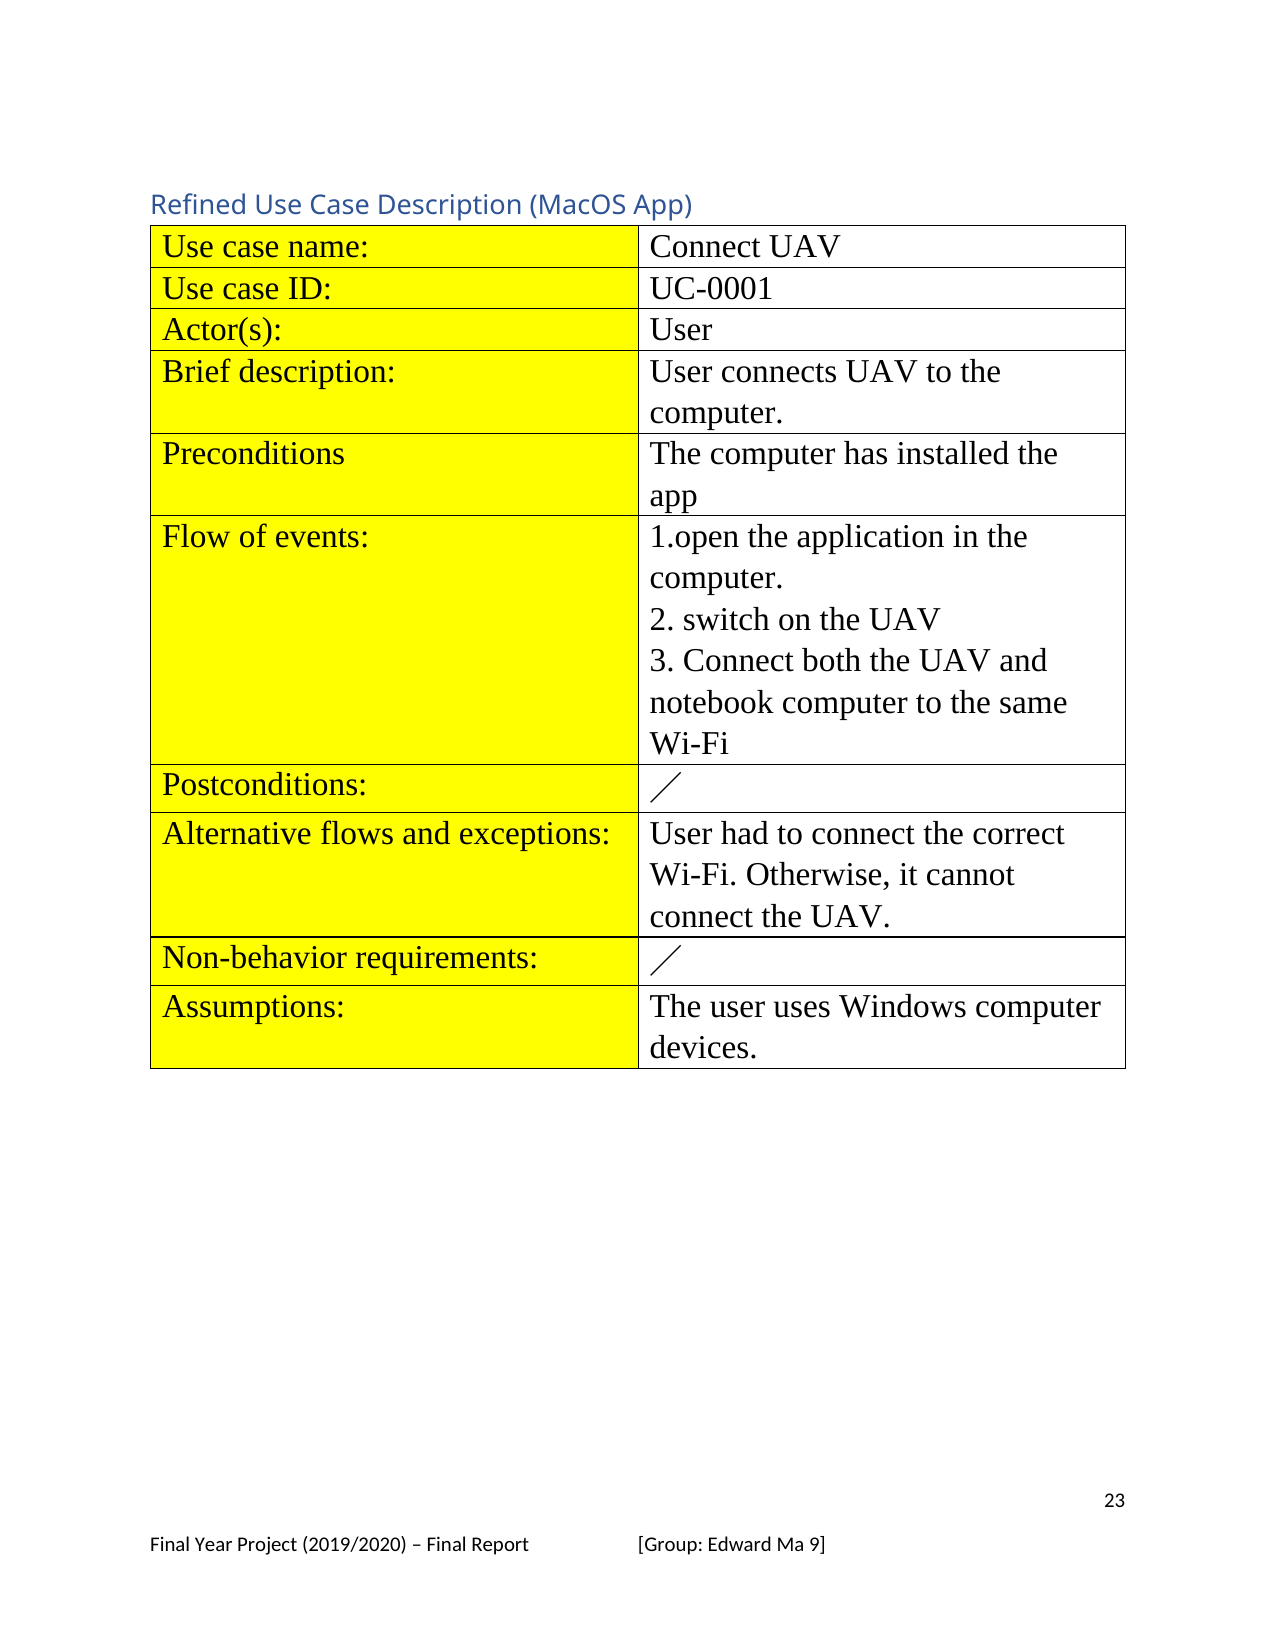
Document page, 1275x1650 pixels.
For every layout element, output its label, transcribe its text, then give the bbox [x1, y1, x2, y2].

table_cell Postconditions: [151, 765, 638, 812]
table_cell Preconditions [151, 434, 638, 515]
table_cell Brief description: [151, 351, 638, 433]
table_cell The computer has installed the app [639, 434, 1125, 515]
text Refined Use Case Description (MacOS App) [150, 186, 1125, 222]
table_cell Flow of events: [151, 516, 638, 764]
table_header Use case name: [151, 226, 638, 267]
table_cell Alternative flows and exceptions: [151, 813, 638, 936]
table_cell ／ [639, 765, 1125, 812]
table_cell User [639, 309, 1125, 350]
table_cell ／ [639, 938, 1125, 985]
table_cell User connects UAV to the computer. [639, 351, 1125, 433]
table_cell Assumptions: [151, 986, 638, 1068]
table_cell Use case ID: [151, 268, 638, 308]
table_cell The user uses Windows computer devices. [639, 986, 1125, 1068]
table_cell User had to connect the correct Wi-Fi. Otherwise, it cannot connect the UAV. [639, 813, 1125, 936]
table_cell UC-0001 [639, 268, 1125, 308]
table_cell 1.open the application in the computer. 2. switch on the UAV 3. Connect both the UAV and notebook computer to the same Wi-Fi [639, 516, 1125, 764]
table_cell Actor(s): [151, 309, 638, 350]
table_header Connect UAV [639, 226, 1125, 267]
table_cell Non-behavior requirements: [151, 938, 638, 985]
